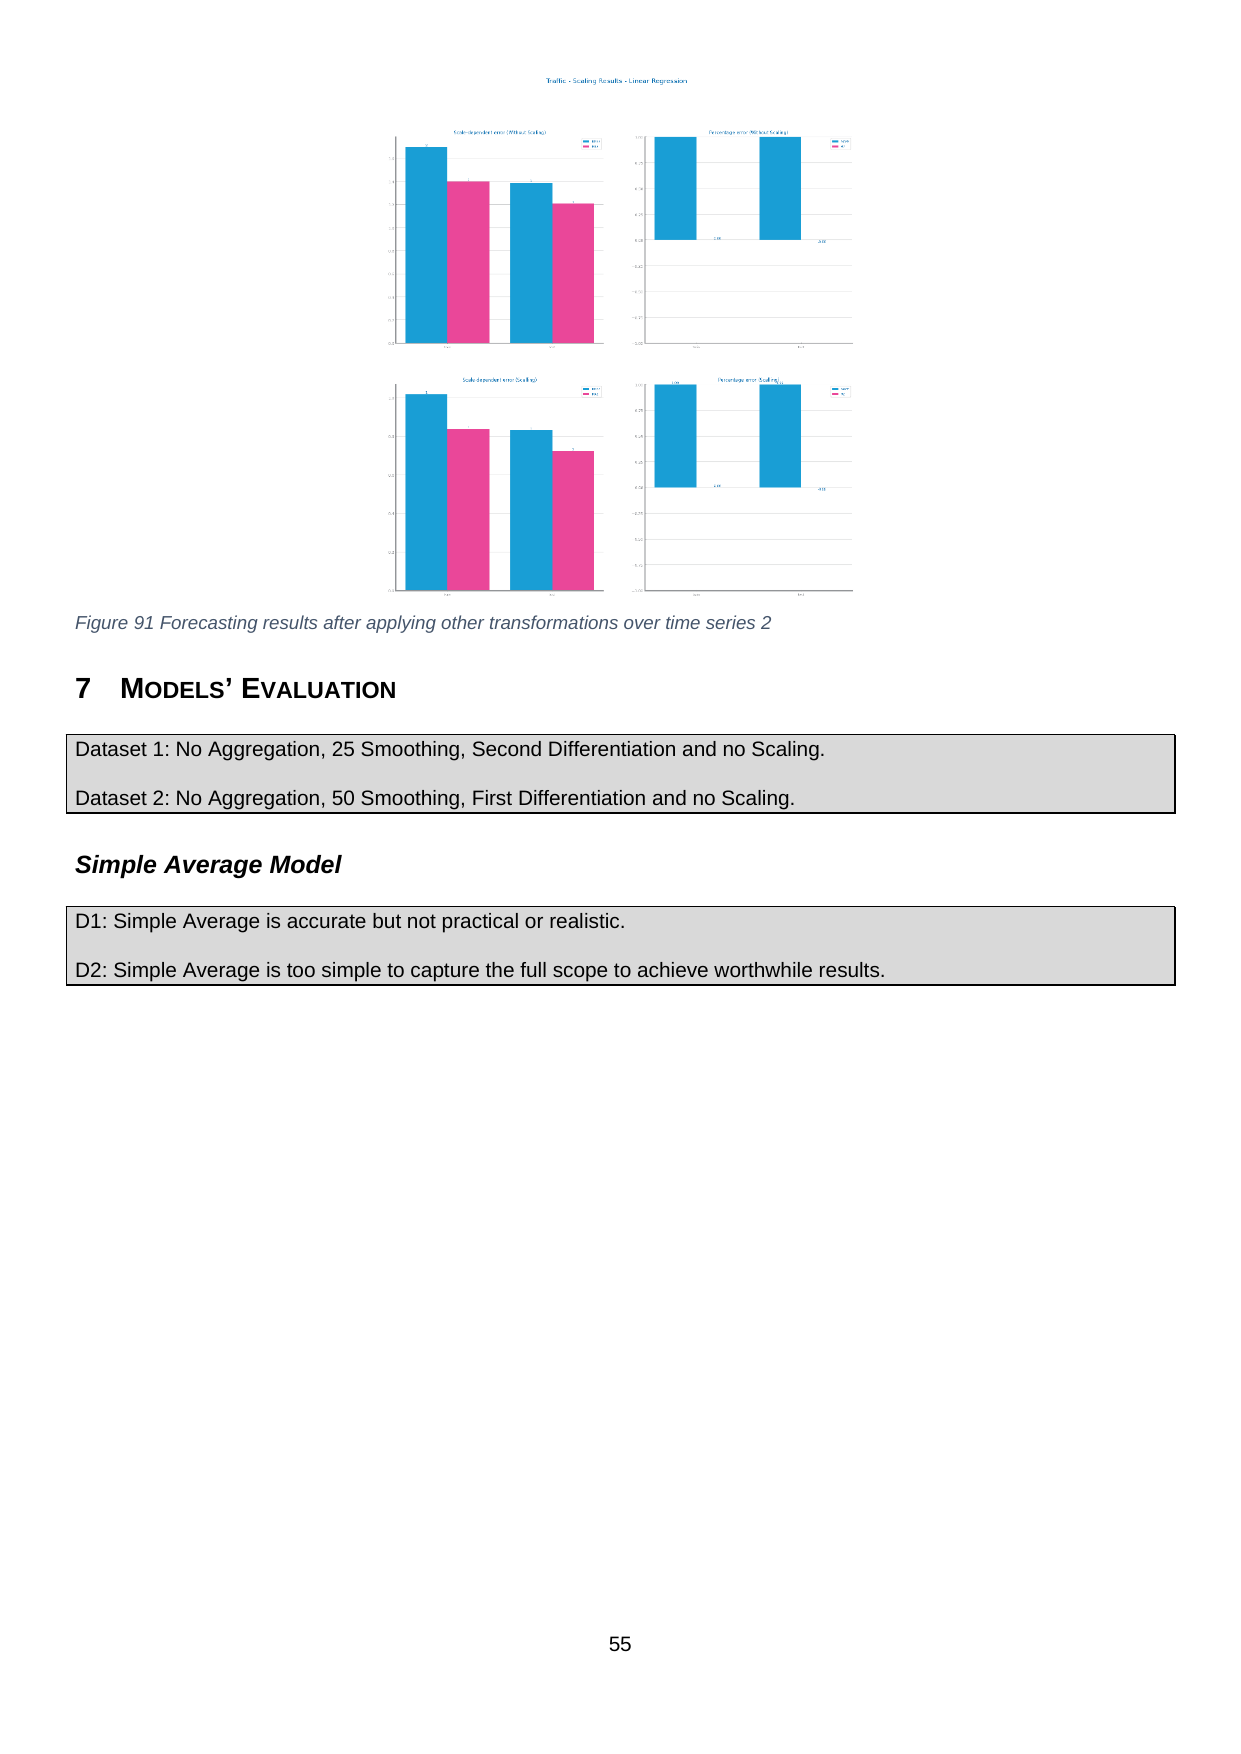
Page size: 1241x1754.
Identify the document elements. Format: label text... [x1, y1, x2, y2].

subtitle Models’ Evaluation [75, 671, 1165, 704]
subtitle Simple Average Model [75, 851, 1165, 879]
text Dataset 2: No Aggregation, 50 Smoothing, First Differentiation and no Scaling. [67, 782, 1174, 812]
text D2: Simple Average is too simple to capture the full scope to achieve worthwhile results. [67, 954, 1174, 984]
text Figure 91 Forecasting results after applying other transformations over time series 2 [75, 612, 1165, 633]
text D1: Simple Average is accurate but not practical or realistic. [67, 907, 1174, 933]
text Dataset 1: No Aggregation, 25 Smoothing, Second Differentiation and no Scaling. [67, 735, 1174, 761]
picture [384, 75, 856, 600]
